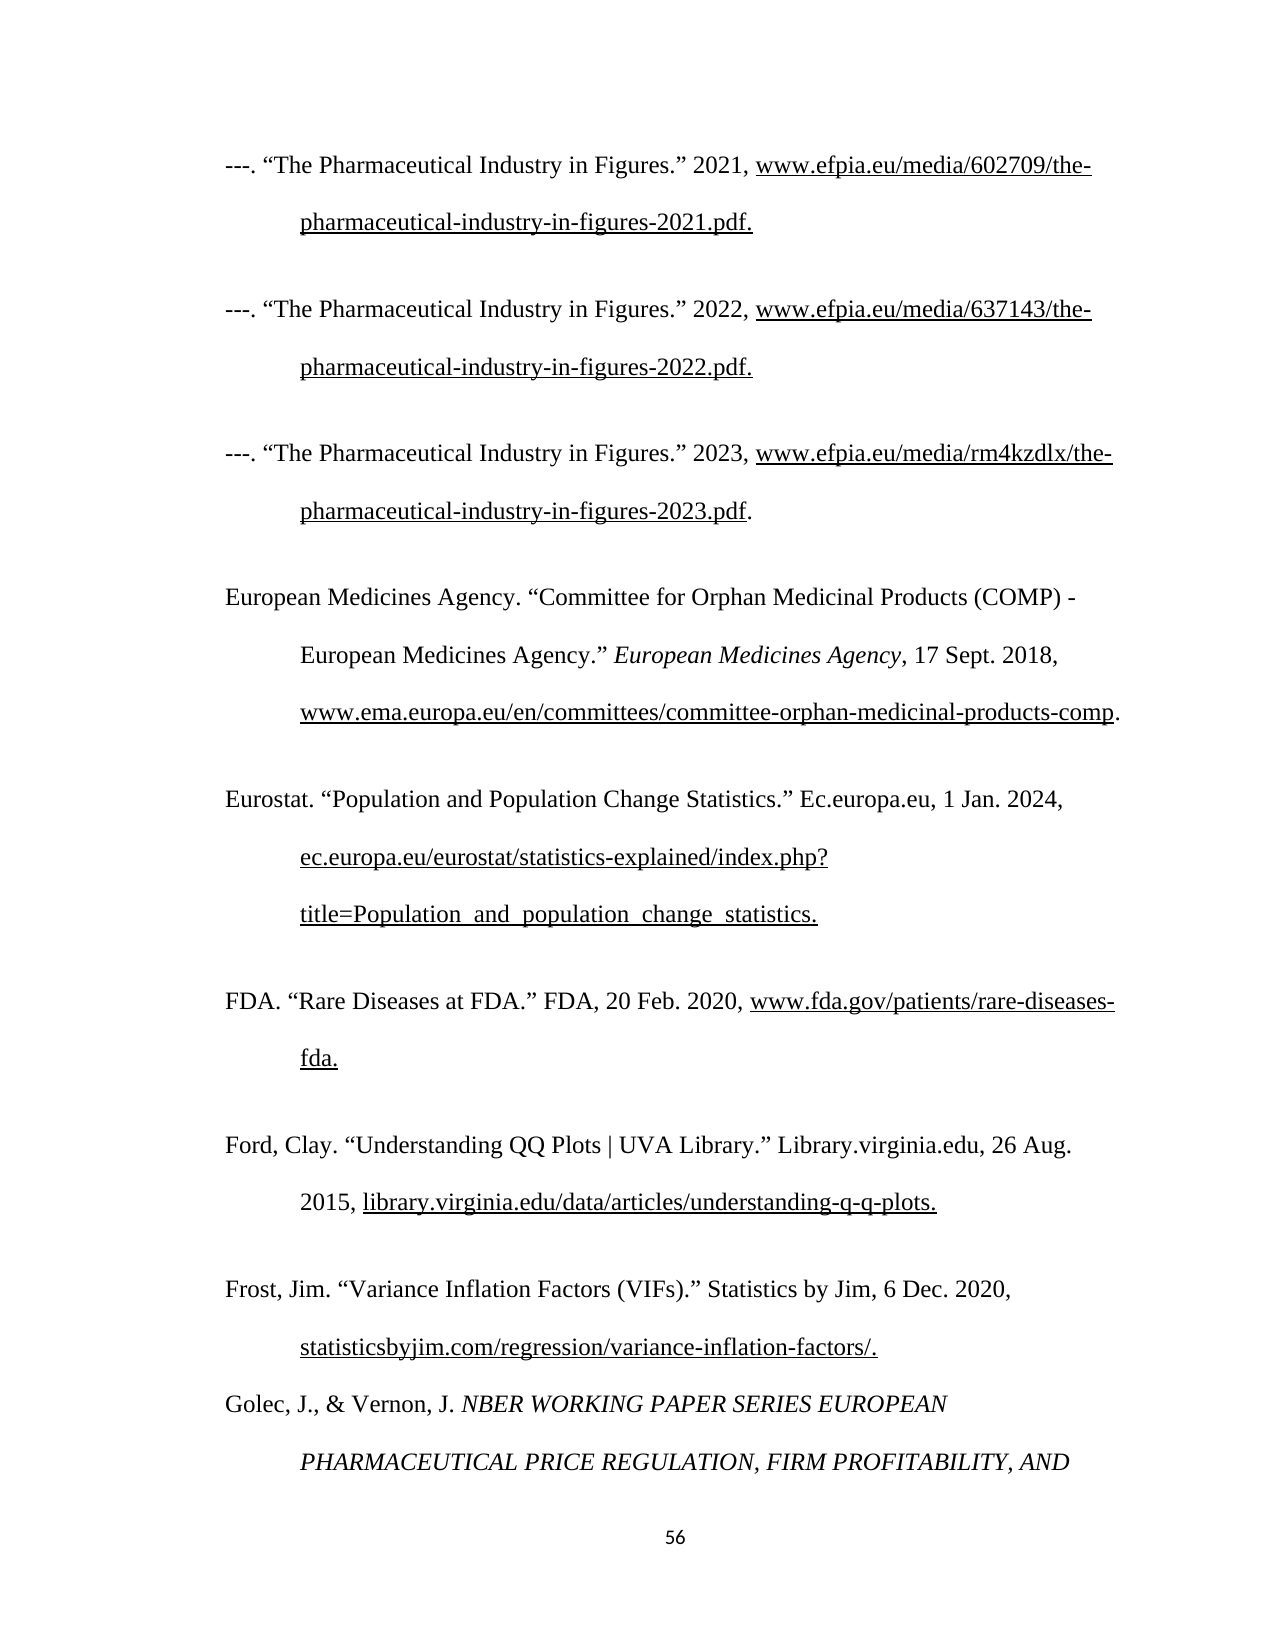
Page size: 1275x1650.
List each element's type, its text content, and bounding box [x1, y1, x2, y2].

text ---. “The Pharmaceutical Industry in Figures.” 2022, www.efpia.eu/media/637143/the-pharmaceutical-industry-in-figures-2022.pdf. [225, 294, 1125, 380]
text FDA. “Rare Diseases at FDA.” FDA, 20 Feb. 2020, www.fda.gov/patients/rare-diseases-fda. [225, 986, 1125, 1072]
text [225, 1389, 1125, 1475]
text ---. “The Pharmaceutical Industry in Figures.” 2023, www.efpia.eu/media/rm4kzdlx/the-pharmaceutical-industry-in-figures-2023.pdf. [225, 438, 1125, 524]
text European Medicines Agency. “Committee for Orphan Medicinal Products (COMP) - European Medicines Agency.” European Medicines Agency, 17 Sept. 2018, www.ema.europa.eu/en/committees/committee-orphan-medicinal-products-comp. [225, 582, 1125, 726]
text Ford, Clay. “Understanding QQ Plots | UVA Library.” Library.virginia.edu, 26 Aug. 2015, library.virginia.edu/data/articles/understanding-q-q-plots. [225, 1130, 1125, 1216]
text Frost, Jim. “Variance Inflation Factors (VIFs).” Statistics by Jim, 6 Dec. 2020, statisticsbyjim.com/regression/variance-inflation-factors/. [225, 1274, 1125, 1360]
text Eurostat. “Population and Population Change Statistics.” Ec.europa.eu, 1 Jan. 2024, ec.europa.eu/eurostat/statistics-explained/index.php?title=Population_and_population_change_statistics. [225, 784, 1125, 928]
text ---. “The Pharmaceutical Industry in Figures.” 2021, www.efpia.eu/media/602709/the-pharmaceutical-industry-in-figures-2021.pdf. [225, 150, 1125, 236]
